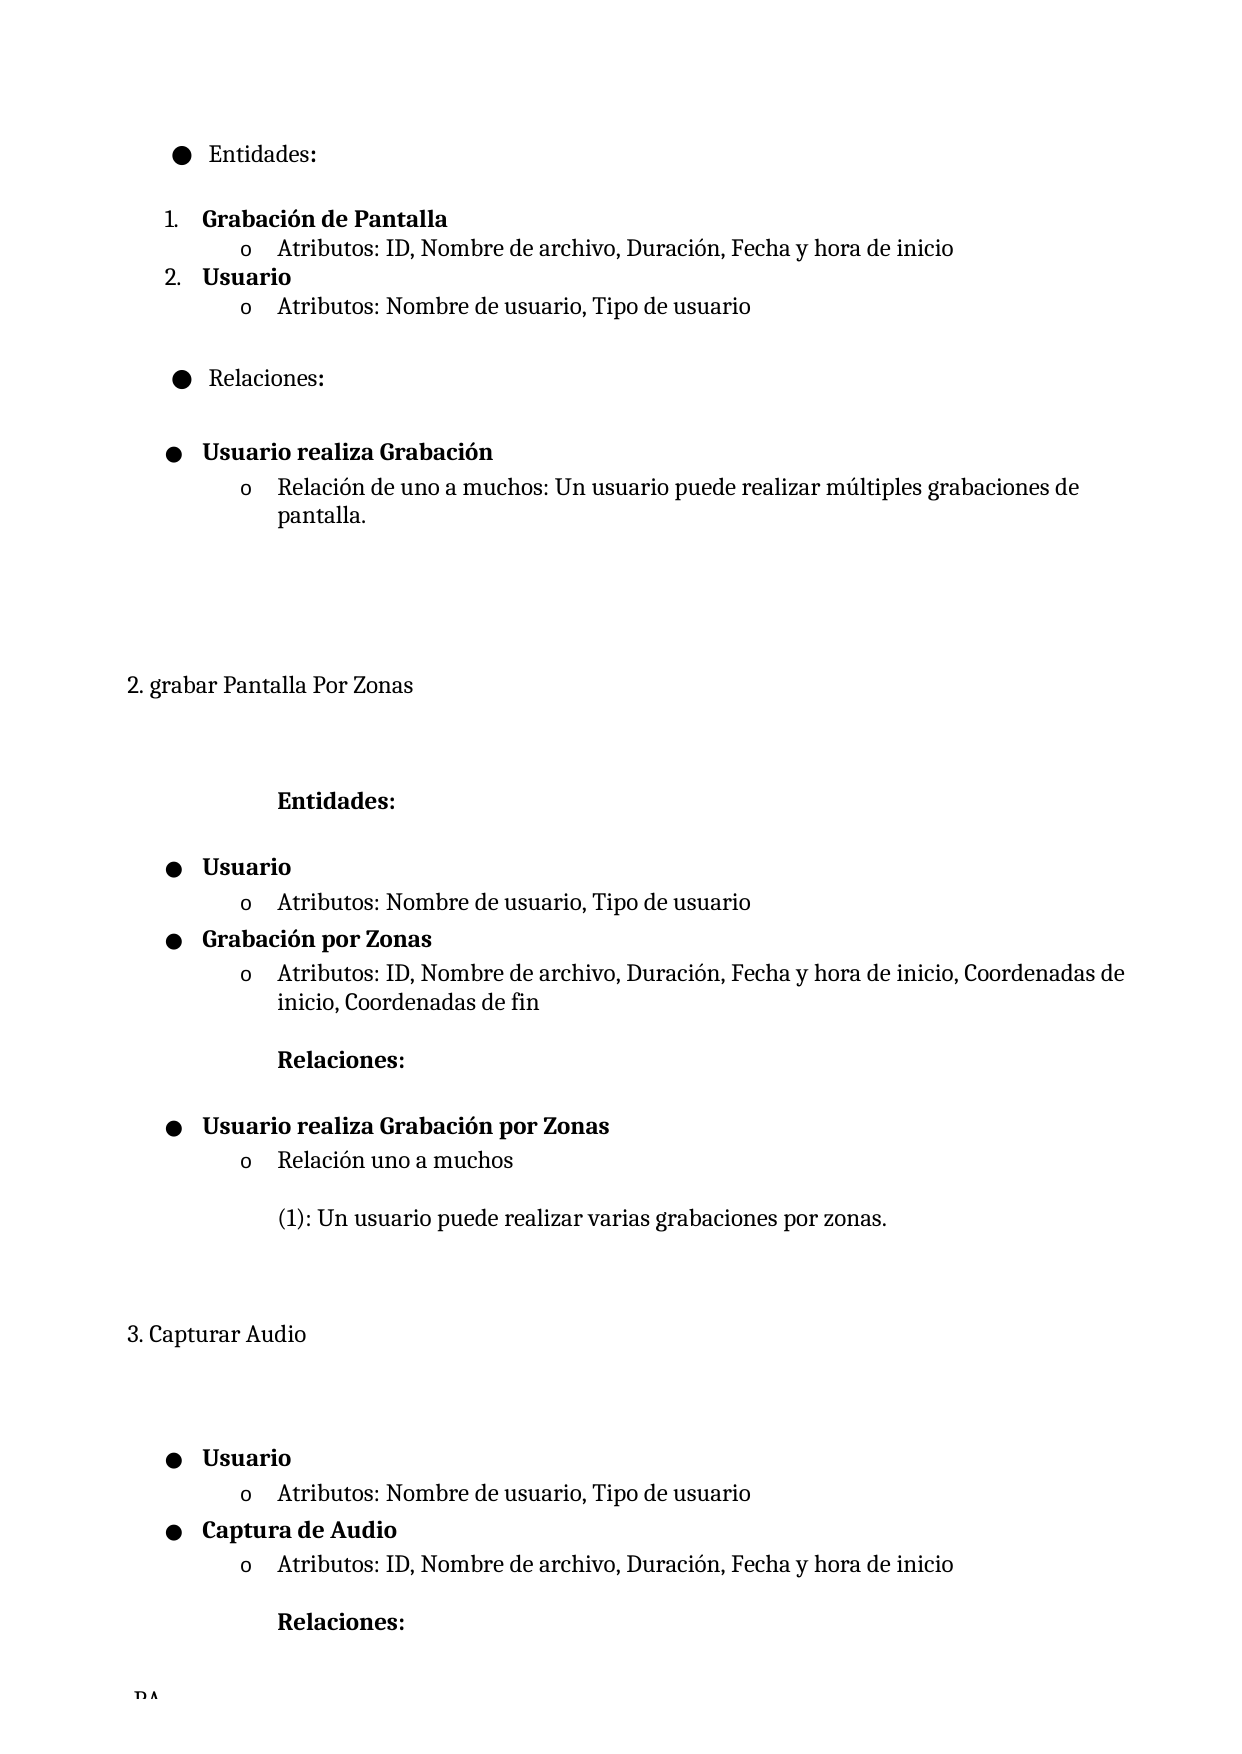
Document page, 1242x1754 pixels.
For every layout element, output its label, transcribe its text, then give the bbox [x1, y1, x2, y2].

list Atributos: ID, Nombre de archivo, Duración, Fecha y hora de inicio, Coordenadas de inicio, Coordenadas de fin [239, 959, 1152, 1016]
text Relaciones: [277, 1608, 1152, 1637]
list Grabación de Pantalla [164, 205, 1152, 234]
list Relación uno a muchos [239, 1146, 1152, 1175]
text Relaciones: [277, 1046, 1152, 1074]
list Atributos: Nombre de usuario, Tipo de usuario [239, 292, 1152, 320]
text 2. grabar Pantalla Por Zonas [127, 671, 1152, 700]
list Usuario [164, 845, 1152, 887]
text 3. Capturar Audio [127, 1320, 1152, 1349]
list Relaciones: [171, 349, 1152, 401]
list Atributos: ID, Nombre de archivo, Duración, Fecha y hora de inicio [239, 234, 1152, 263]
list Grabación por Zonas [164, 916, 1152, 959]
list Usuario [164, 263, 1152, 292]
list Usuario realiza Grabación por Zonas [164, 1103, 1152, 1146]
list Atributos: ID, Nombre de archivo, Duración, Fecha y hora de inicio [239, 1550, 1152, 1579]
list Captura de Audio [164, 1507, 1152, 1550]
list Atributos: Nombre de usuario, Tipo de usuario [239, 1478, 1152, 1507]
list Usuario realiza Grabación [164, 430, 1152, 473]
list Usuario [164, 1436, 1152, 1478]
text (1): Un usuario puede realizar varias grabaciones por zonas. [277, 1204, 1152, 1233]
list Atributos: Nombre de usuario, Tipo de usuario [239, 887, 1152, 916]
text Entidades: [277, 787, 1152, 816]
list Relación de uno a muchos: Un usuario puede realizar múltiples grabaciones de pantalla. [239, 473, 1152, 530]
list Entidades: [171, 125, 1152, 176]
